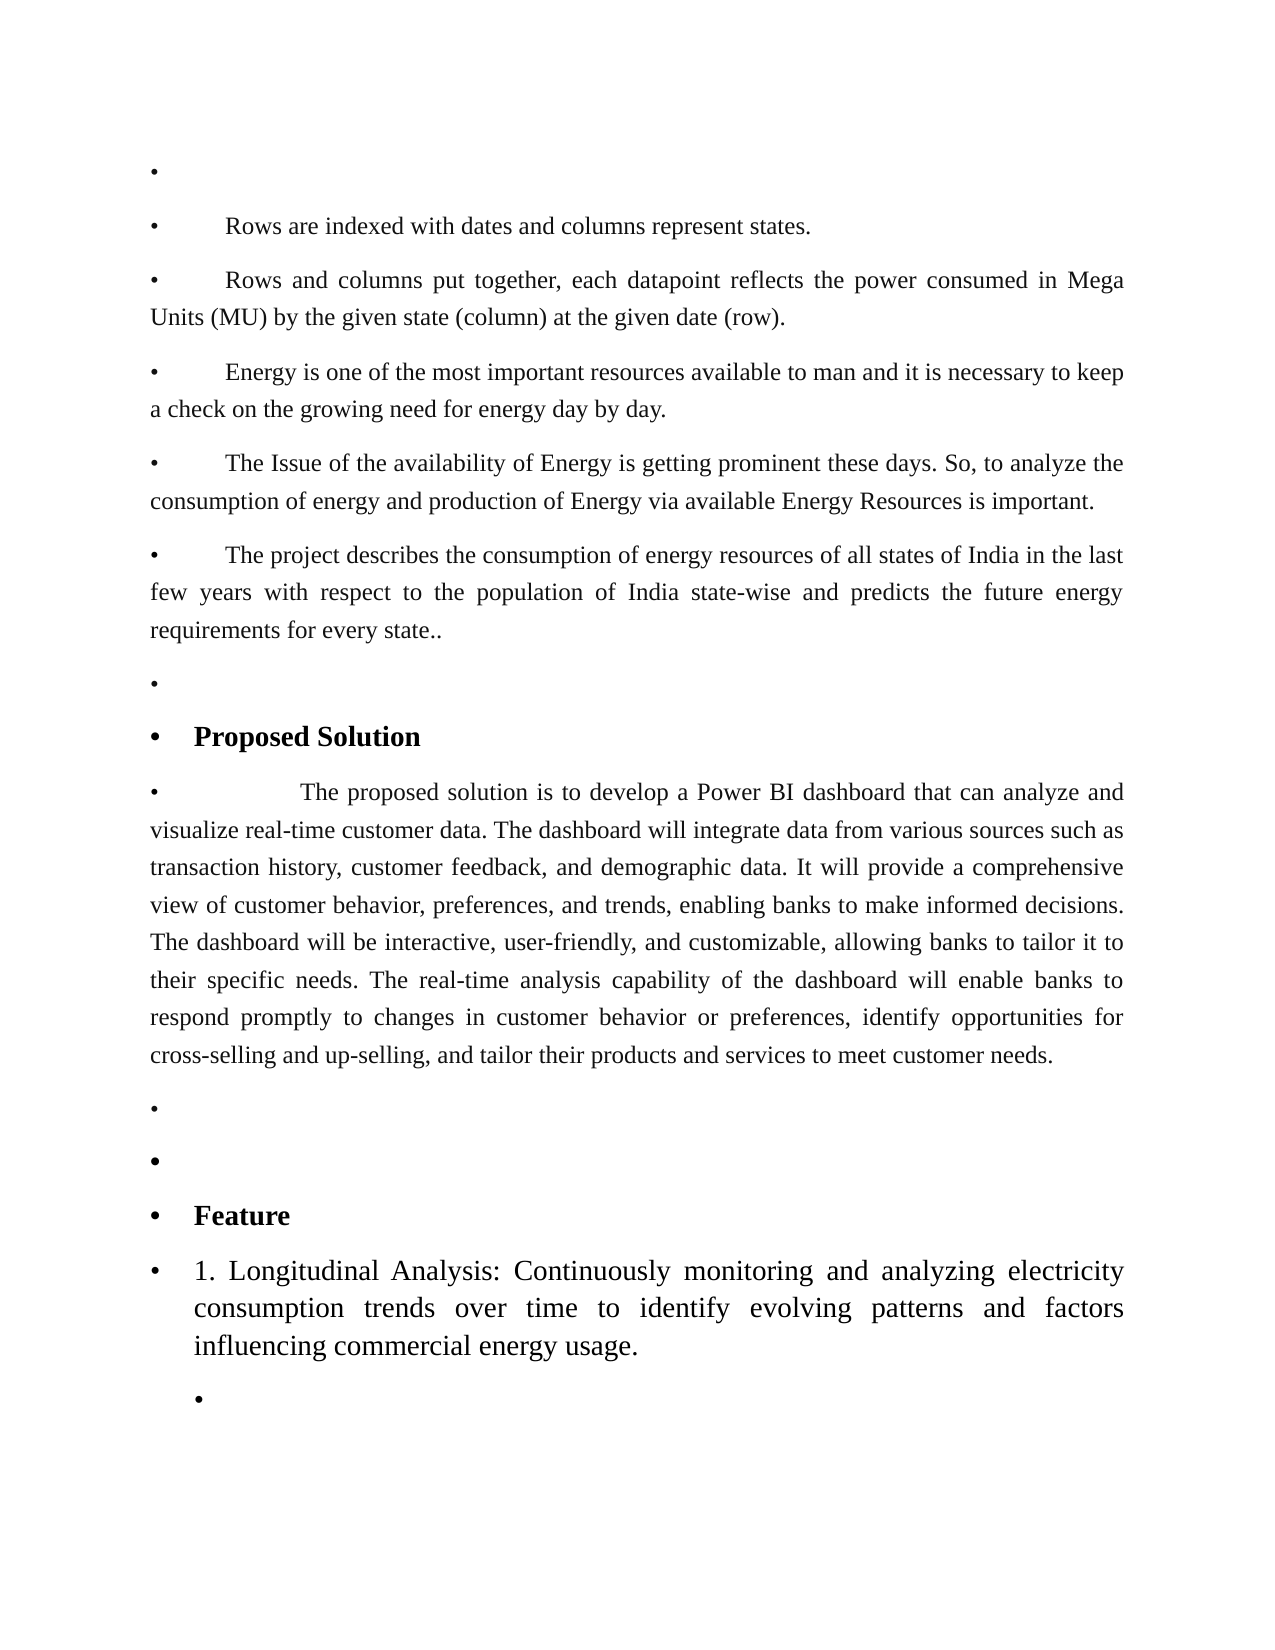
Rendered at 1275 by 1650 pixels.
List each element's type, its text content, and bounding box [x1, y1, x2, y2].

list 1. Longitudinal Analysis: Continuously monitoring and analyzing electricity consumption trends over time to identify evolving patterns and factors influencing commercial energy usage. [150, 1250, 1125, 1362]
list Energy is one of the most important resources available to man and it is necessary to keep a check on the growing need for energy day by day. [150, 350, 1125, 425]
list Proposed Solution [150, 717, 1125, 754]
list Feature [150, 1196, 1125, 1233]
list The proposed solution is to develop a Power BI dashboard that can analyze and visualize real-time customer data. The dashboard will integrate data from various sources such as transaction history, customer feedback, and demographic data. It will provide a comprehensive view of customer behavior, preferences, and trends, enabling banks to make informed decisions. The dashboard will be interactive, user-friendly, and customizable, allowing banks to tailor it to their specific needs. The real-time analysis capability of the dashboard will enable banks to respond promptly to changes in customer behavior or preferences, identify opportunities for cross-selling and up-selling, and tailor their products and services to meet customer needs. [150, 771, 1125, 1071]
list Rows are indexed with dates and columns represent states. [150, 204, 1125, 242]
list The project describes the consumption of energy resources of all states of India in the last few years with respect to the population of India state-wise and predicts the future energy requirements for every state.. [150, 533, 1125, 646]
list Rows and columns put together, each datapoint reflects the power consumed in Mega Units (MU) by the given state (column) at the given date (row). [150, 258, 1125, 333]
list The Issue of the availability of Energy is getting prominent these days. So, to analyze the consumption of energy and production of Energy via available Energy Resources is important. [150, 442, 1125, 517]
